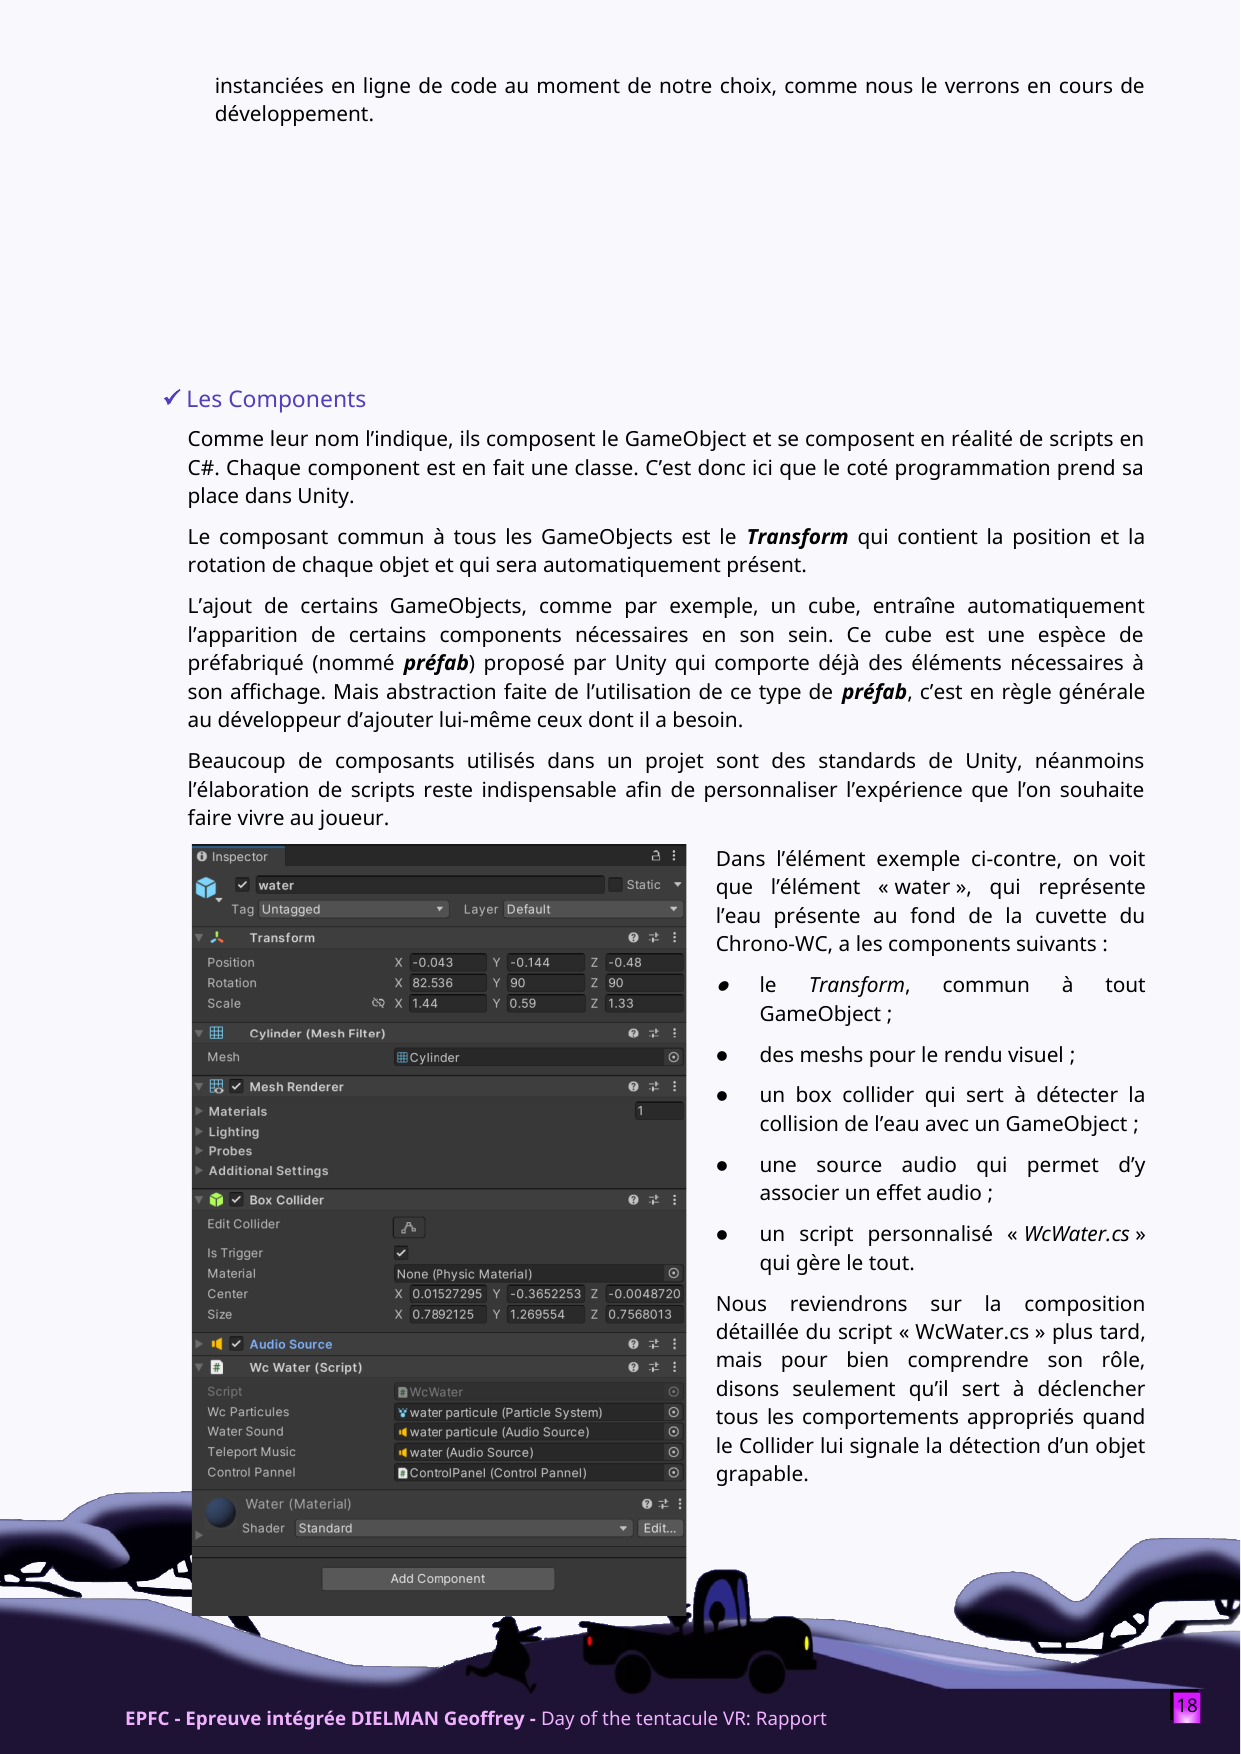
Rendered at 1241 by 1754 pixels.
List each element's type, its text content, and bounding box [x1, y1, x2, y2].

text Dans l’élément exemple ci-contre, on voit que l’élément « water », qui représente l’eau présente au fond de la cuvette du Chrono-WC, a les components suivants : [716, 844, 1146, 958]
text L’ajout de certains GameObjects, comme par exemple, un cube, entraîne automatiquement l’apparition de certains components nécessaires en son sein. Ce cube est une espèce de préfabriqué (nommé préfab) proposé par Unity qui comporte déjà des éléments nécessaires à son affichage. Mais abstraction faite de l’utilisation de ce type de préfab, c’est en règle générale au développeur d’ajouter lui-même ceux dont il a besoin. [187, 592, 1146, 734]
list un script personnalisé « WcWater.cs » qui gère le tout. [716, 1219, 1146, 1276]
list des meshs pour le rendu visuel ; [716, 1040, 1146, 1068]
text Comme leur nom l’indique, ils composent le GameObject et se composent en réalité de scripts en C#. Chaque component est en fait une classe. C’est donc ici que le coté programmation prend sa place dans Unity. [187, 424, 1146, 510]
text Beaucoup de composants utilisés dans un projet sont des standards de Unity, néanmoins l’élaboration de scripts reste indispensable afin de personnaliser l’expérience que l’on souhaite faire vivre au joueur. [187, 746, 1146, 832]
list un box collider qui sert à détecter la collision de l’eau avec un GameObject ; [716, 1081, 1146, 1137]
text Le composant commun à tous les GameObjects est le Transform qui contient la position et la rotation de chaque objet et qui sera automatiquement présent. [187, 522, 1146, 579]
list le Transform, commun à tout GameObject ; [716, 970, 1146, 1027]
picture [0, 844, 1241, 1754]
list une source audio qui permet d’y associer un effet audio ; [716, 1150, 1146, 1207]
subtitle Les Components [162, 383, 1146, 414]
text Nous reviendrons sur la composition détaillée du script « WcWater.cs » plus tard, mais pour bien comprendre son rôle, disons seulement qu’il sert à déclencher tous les comportements appropriés quand le Collider lui signale la détection d’un objet grapable. [716, 1289, 1146, 1488]
